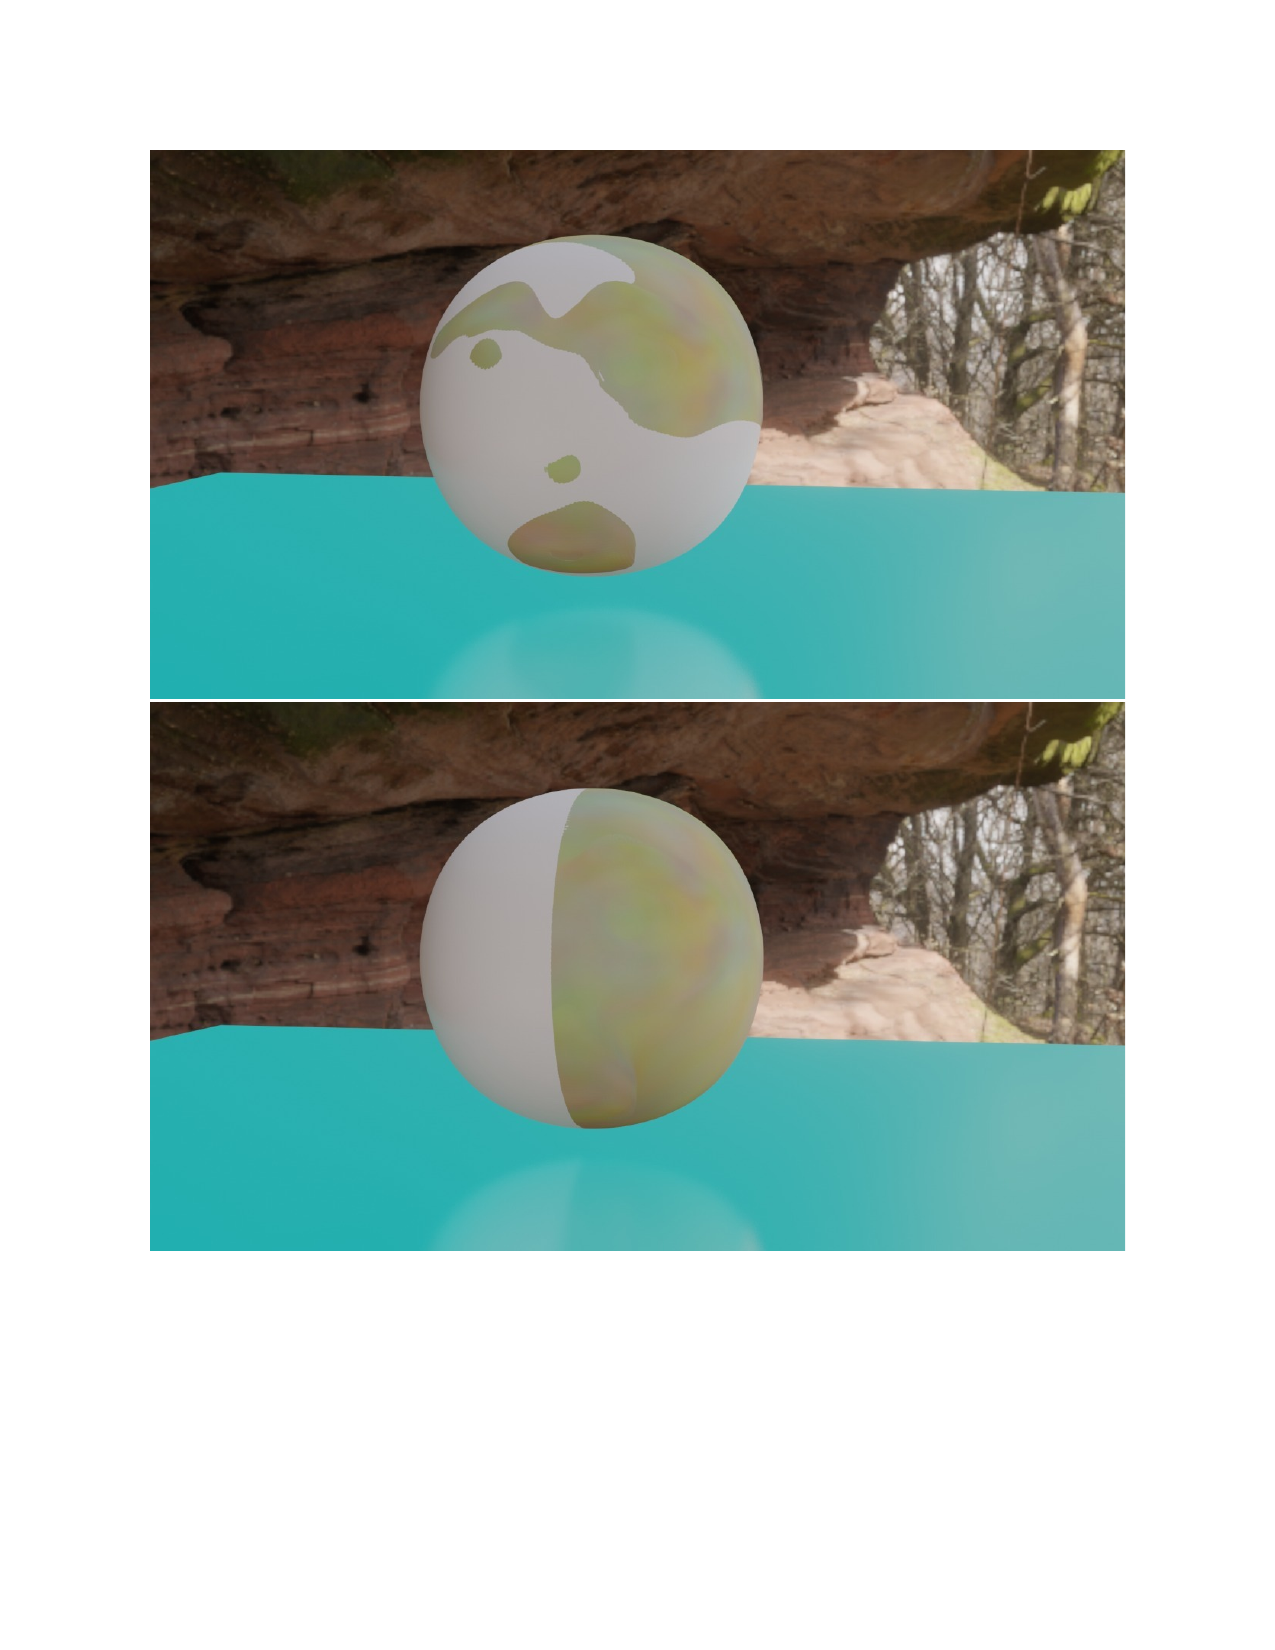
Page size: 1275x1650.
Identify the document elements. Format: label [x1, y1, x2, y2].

picture [150, 150, 1125, 699]
picture [150, 702, 1125, 1251]
